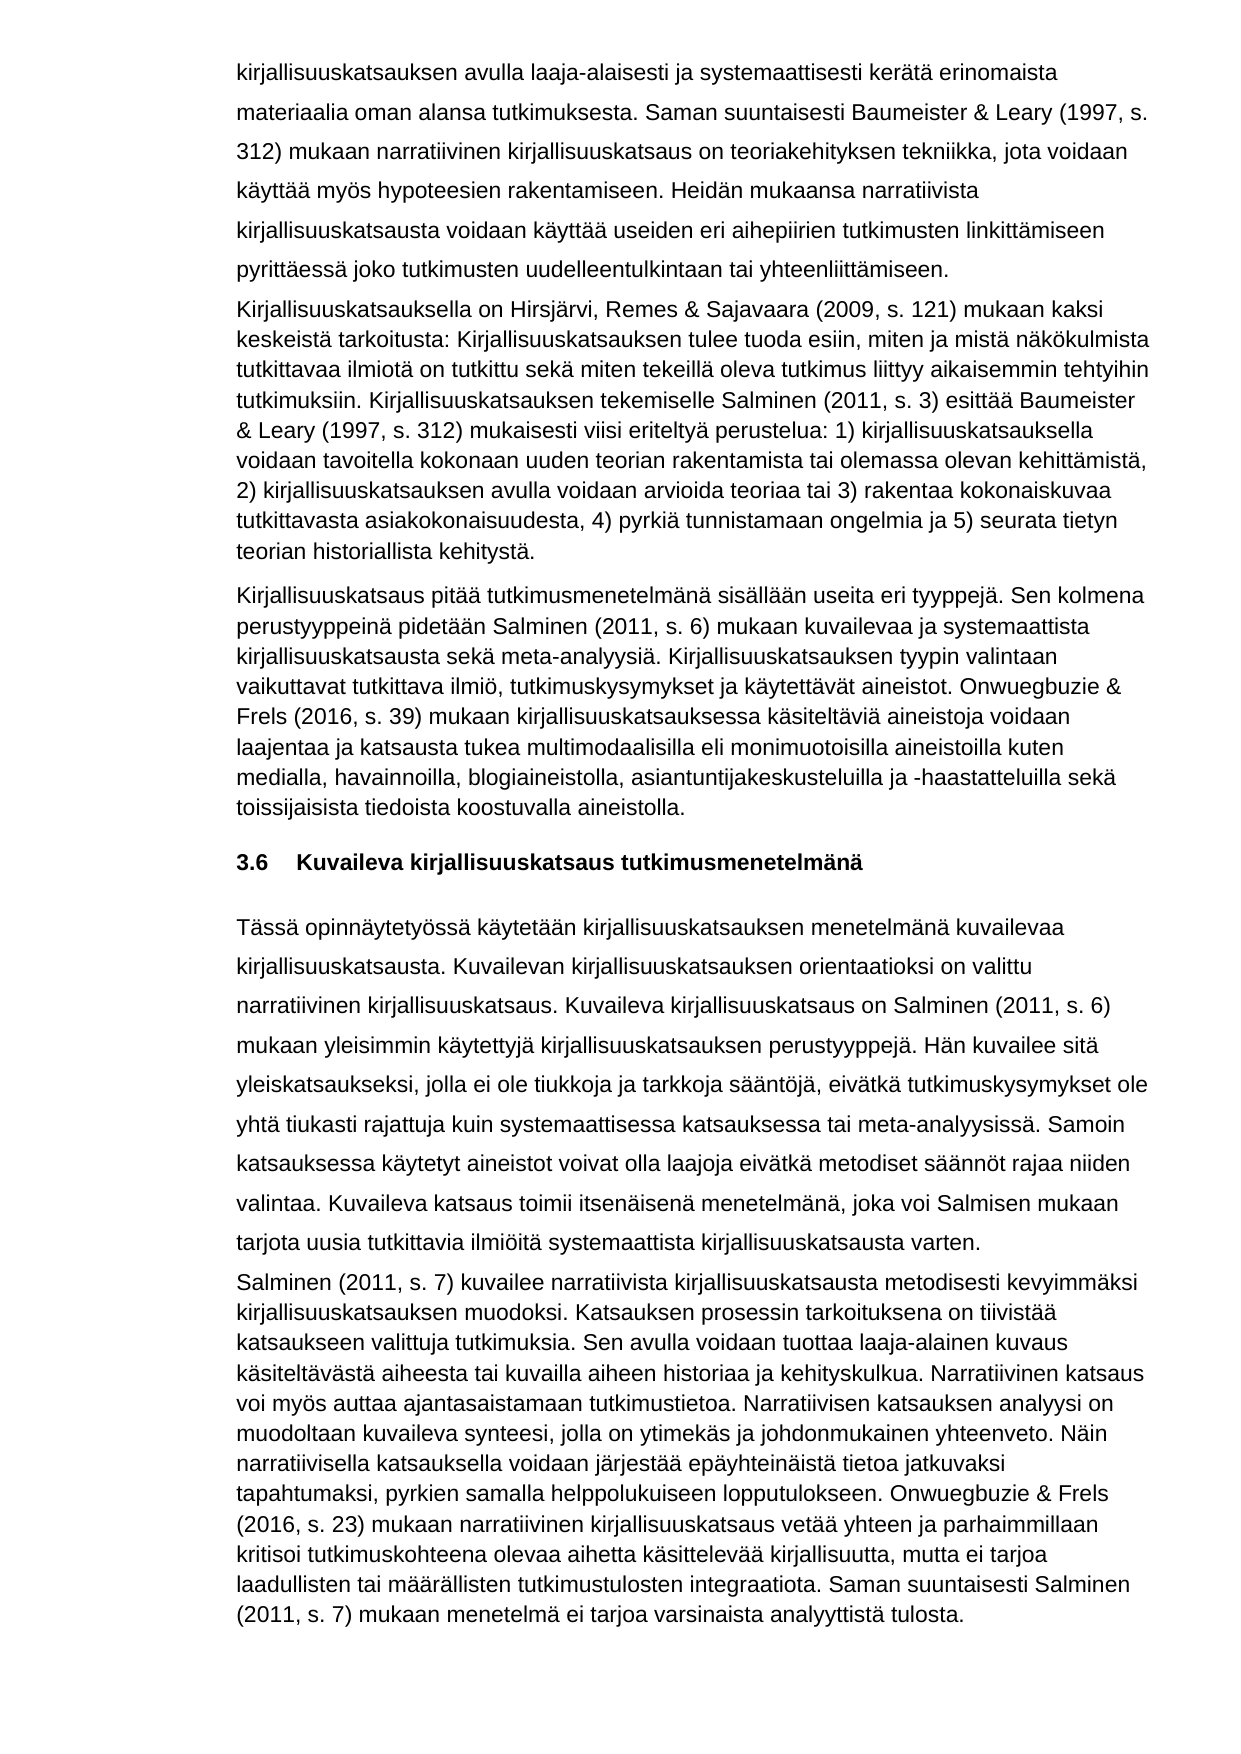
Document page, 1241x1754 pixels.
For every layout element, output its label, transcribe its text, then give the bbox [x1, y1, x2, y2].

text Kirjallisuuskatsaus pitää tutkimusmenetelmänä sisällään useita eri tyyppejä. Sen kolmena perustyyppeinä pidetään Salminen (2011, s. 6) mukaan kuvailevaa ja systemaattista kirjallisuuskatsausta sekä meta-analyysiä. Kirjallisuuskatsauksen tyypin valintaan vaikuttavat tutkittava ilmiö, tutkimuskysymykset ja käytettävät aineistot. Onwuegbuzie & Frels (2016, s. 39) mukaan kirjallisuuskatsauksessa käsiteltäviä aineistoja voidaan laajentaa ja katsausta tukea multimodaalisilla eli monimuotoisilla aineistoilla kuten medialla, havainnoilla, blogiaineistolla, asiantuntijakeskusteluilla ja -haastatteluilla sekä toissijaisista tiedoista koostuvalla aineistolla. [236, 582, 1152, 820]
text Salminen (2011, s. 7) kuvailee narratiivista kirjallisuuskatsausta metodisesti kevyimmäksi kirjallisuuskatsauksen muodoksi. Katsauksen prosessin tarkoituksena on tiivistää katsaukseen valittuja tutkimuksia. Sen avulla voidaan tuottaa laaja-alainen kuvaus käsiteltävästä aiheesta tai kuvailla aiheen historiaa ja kehityskulkua. Narratiivinen katsaus voi myös auttaa ajantasaistamaan tutkimustietoa. Narratiivisen katsauksen analyysi on muodoltaan kuvaileva synteesi, jolla on ytimekäs ja johdonmukainen yhteenveto. Näin narratiivisella katsauksella voidaan järjestää epäyhteinäistä tietoa jatkuvaksi tapahtumaksi, pyrkien samalla helppolukuiseen lopputulokseen. Onwuegbuzie & Frels (2016, s. 23) mukaan narratiivinen kirjallisuuskatsaus vetää yhteen ja parhaimmillaan kritisoi tutkimuskohteena olevaa aihetta käsittelevää kirjallisuutta, mutta ei tarjoa laadullisten tai määrällisten tutkimustulosten integraatiota. Saman suuntaisesti Salminen (2011, s. 7) mukaan menetelmä ei tarjoa varsinaista analyyttistä tulosta. [236, 1269, 1152, 1627]
text Kirjallisuuskatsauksella on Hirsjärvi, Remes & Sajavaara (2009, s. 121) mukaan kaksi keskeistä tarkoitusta: Kirjallisuuskatsauksen tulee tuoda esiin, miten ja mistä näkökulmista tutkittavaa ilmiotä on tutkittu sekä miten tekeillä oleva tutkimus liittyy aikaisemmin tehtyihin tutkimuksiin. Kirjallisuuskatsauksen tekemiselle Salminen (2011, s. 3) esittää Baumeister & Leary (1997, s. 312) mukaisesti viisi eriteltyä perustelua: 1) kirjallisuuskatsauksella voidaan tavoitella kokonaan uuden teorian rakentamista tai olemassa olevan kehittämistä, 2) kirjallisuuskatsauksen avulla voidaan arvioida teoriaa tai 3) rakentaa kokonaiskuvaa tutkittavasta asiakokonaisuudesta, 4) pyrkiä tunnistamaan ongelmia ja 5) seurata tietyn teorian historiallista kehitystä. [236, 296, 1152, 564]
subtitle Kuvaileva kirjallisuuskatsaus tutkimusmenetelmänä [236, 849, 1152, 875]
